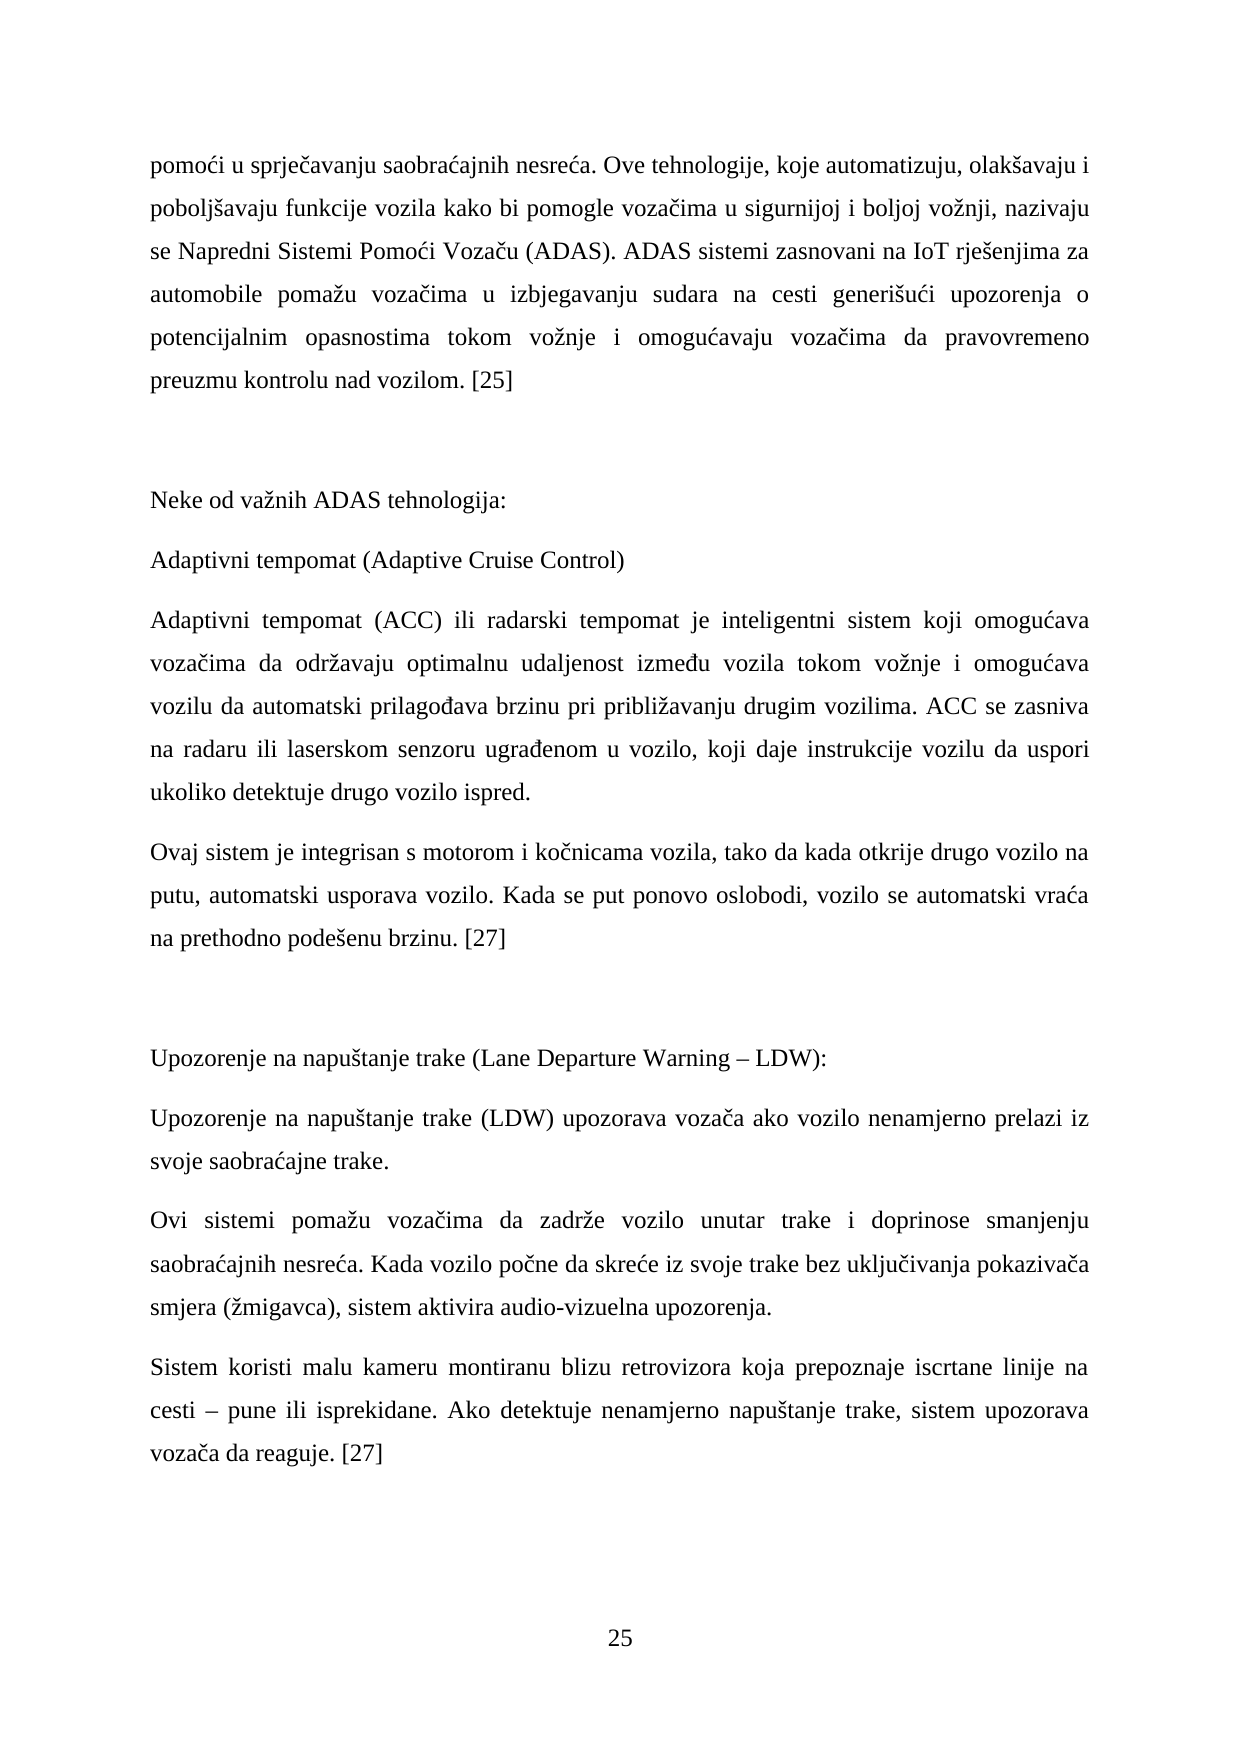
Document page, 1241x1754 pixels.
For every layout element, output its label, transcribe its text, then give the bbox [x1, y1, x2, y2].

text Sistem koristi malu kameru montiranu blizu retrovizora koja prepoznaje iscrtane linije na cesti – pune ili isprekidane. Ako detektuje nenamjerno napuštanje trake, sistem upozorava vozača da reaguje. [27] [150, 1352, 1090, 1467]
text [150, 150, 1090, 394]
text Adaptivni tempomat (Adaptive Cruise Control) [150, 545, 1090, 574]
text Neke od važnih ADAS tehnologija: [150, 485, 1090, 514]
text Ovaj sistem je integrisan s motorom i kočnicama vozila, tako da kada otkrije drugo vozilo na putu, automatski usporava vozilo. Kada se put ponovo oslobodi, vozilo se automatski vraća na prethodno podešenu brzinu. [27] [150, 837, 1090, 952]
text Upozorenje na napuštanje trake (Lane Departure Warning – LDW): [150, 1043, 1090, 1072]
text Upozorenje na napuštanje trake (LDW) upozorava vozača ako vozilo nenamjerno prelazi iz svoje saobraćajne trake. [150, 1103, 1090, 1174]
text Ovi sistemi pomažu vozačima da zadrže vozilo unutar trake i doprinose smanjenju saobraćajnih nesreća. Kada vozilo počne da skreće iz svoje trake bez uključivanja pokazivača smjera (žmigavca), sistem aktivira audio-vizuelna upozorenja. [150, 1206, 1090, 1321]
text Adaptivni tempomat (ACC) ili radarski tempomat je inteligentni sistem koji omogućava vozačima da održavaju optimalnu udaljenost između vozila tokom vožnje i omogućava vozilu da automatski prilagođava brzinu pri približavanju drugim vozilima. ACC se zasniva na radaru ili laserskom senzoru ugrađenom u vozilo, koji daje instrukcije vozilu da uspori ukoliko detektuje drugo vozilo ispred. [150, 605, 1090, 806]
